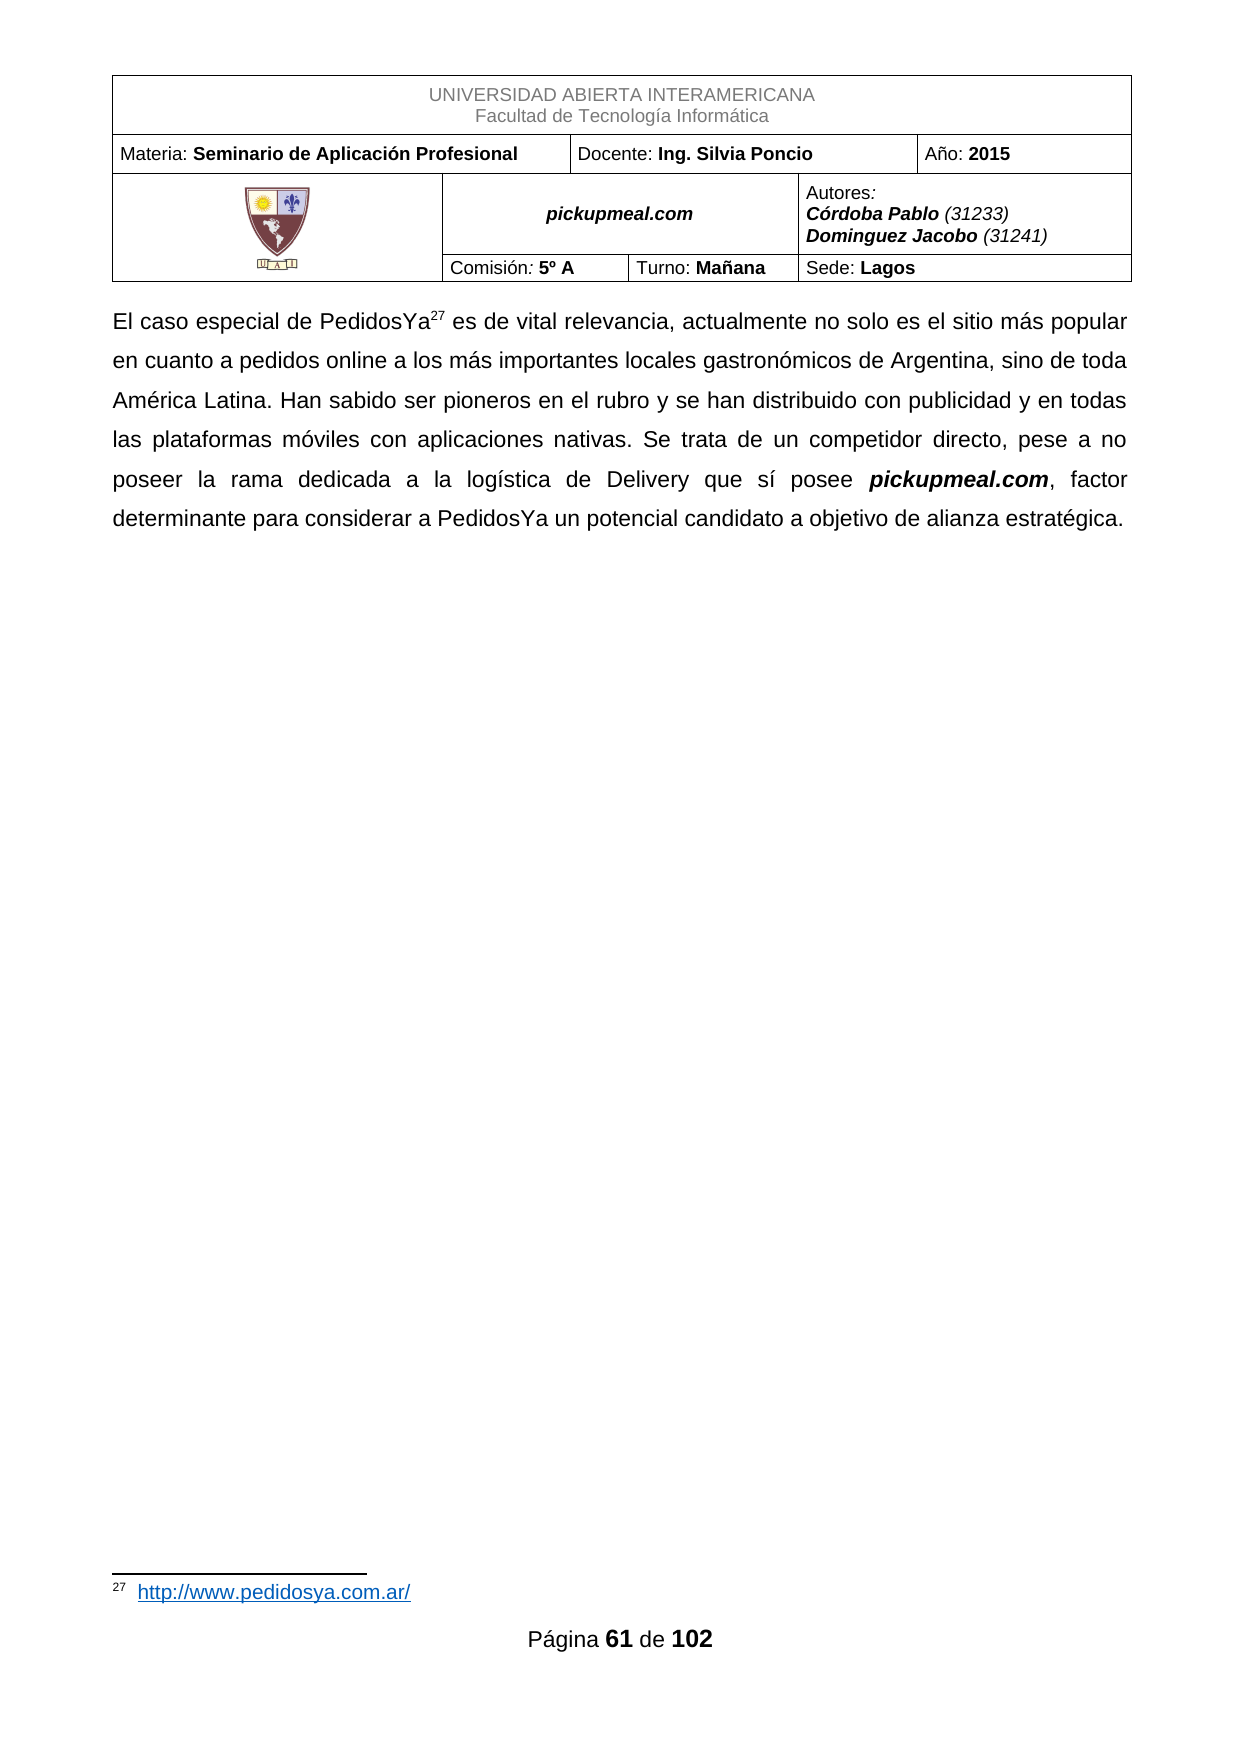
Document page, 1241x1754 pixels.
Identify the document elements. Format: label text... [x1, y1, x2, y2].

text El caso especial de PedidosYa es de vital relevancia, actualmente no solo es el sitio más popular en cuanto a pedidos online a los más importantes locales gastronómicos de Argentina, sino de toda América Latina. Han sabido ser pioneros en el rubro y se han distribuido con publicidad y en todas las plataformas móviles con aplicaciones nativas. Se trata de un competidor directo, pese a no poseer la rama dedicada a la logística de Delivery que sí posee pickupmeal.com, factor determinante para considerar a PedidosYa un potencial candidato a objetivo de alianza estratégica. [112, 308, 1128, 532]
picture [230, 182, 325, 273]
